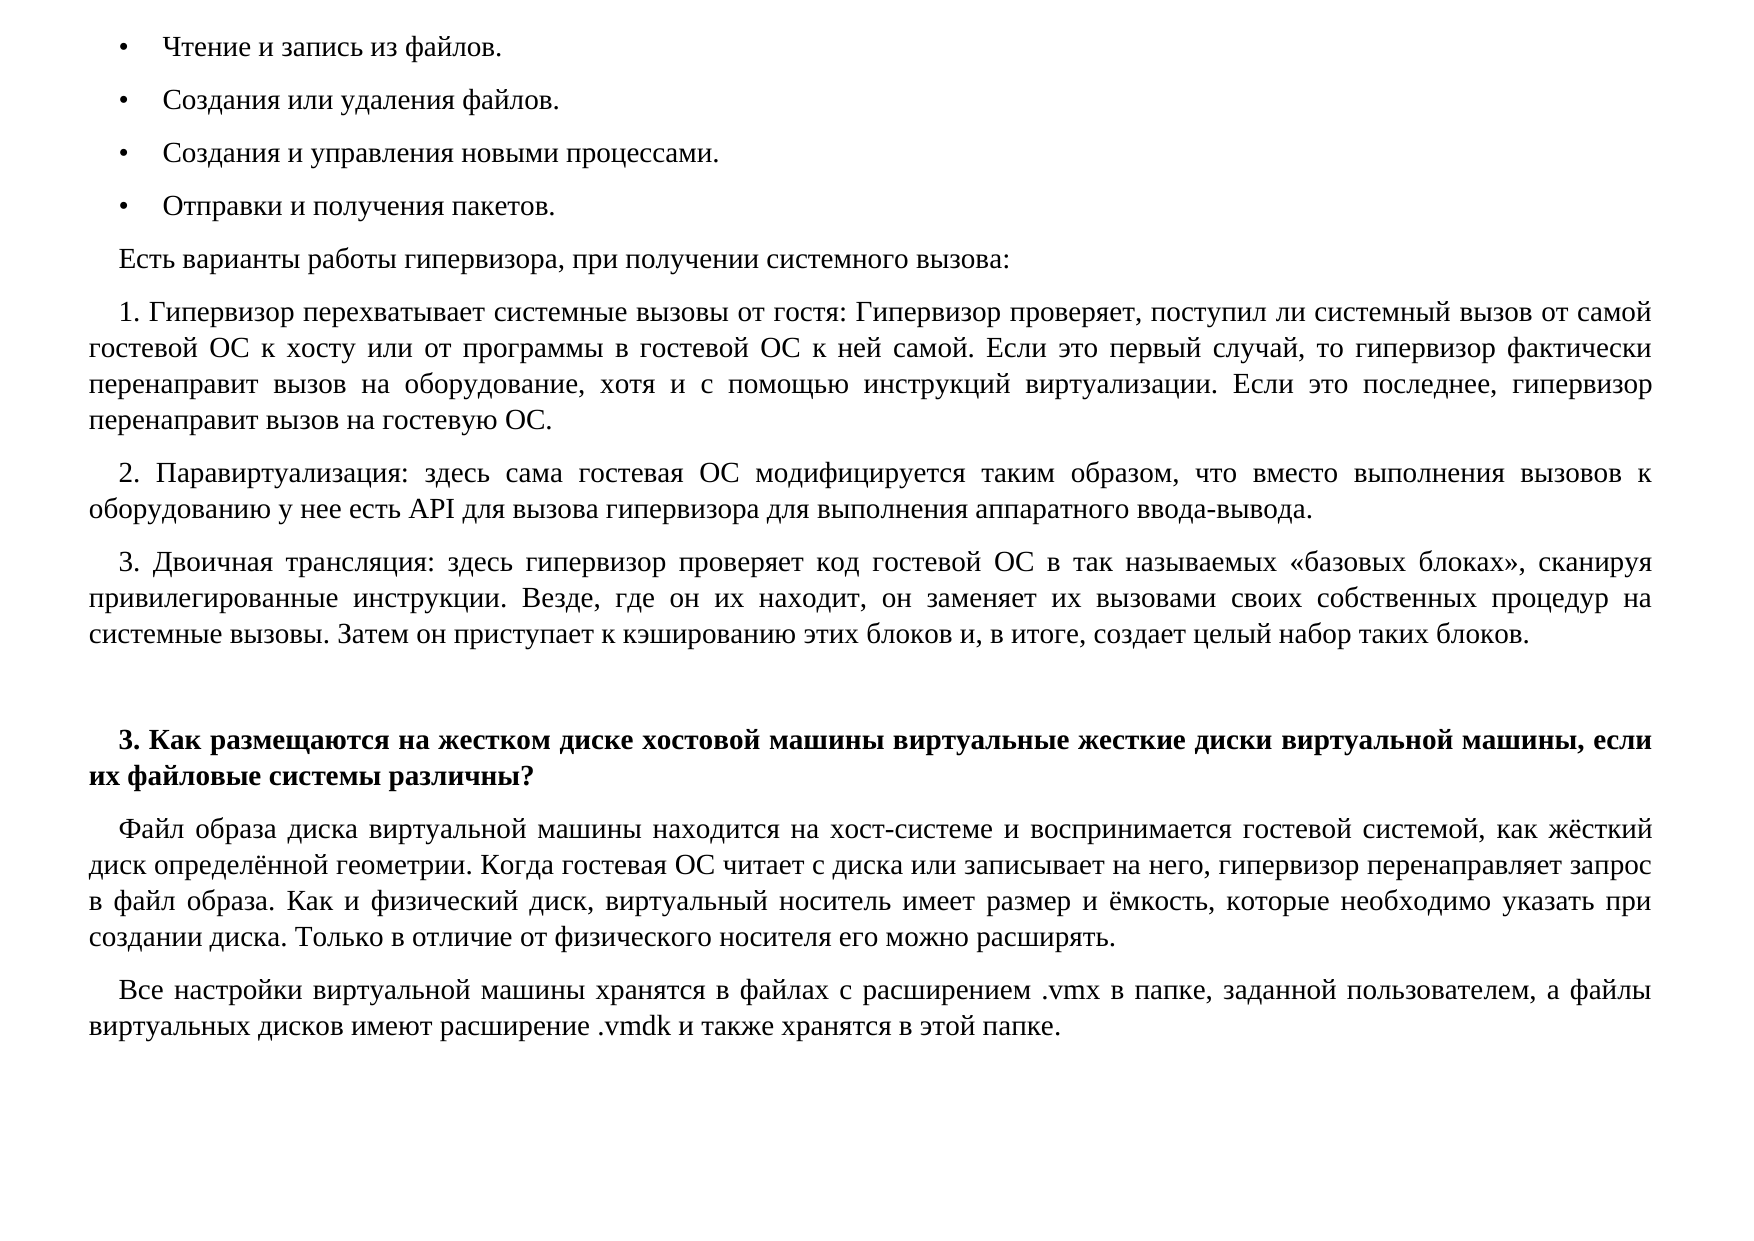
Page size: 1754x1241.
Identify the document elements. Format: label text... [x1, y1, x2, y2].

text • Создания и управления новыми процессами. [89, 135, 1654, 169]
text 1. Гипервизор перехватывает системные вызовы от гостя: Гипервизор проверяет, поступил ли системный вызов от самой гостевой ОС к хосту или от программы в гостевой ОС к ней самой. Если это первый случай, то гипервизор фактически перенаправит вызов на оборудование, хотя и с помощью инструкций виртуализации. Если это последнее, гипервизор перенаправит вызов на гостевую ОС. [89, 294, 1654, 436]
text Файл образа диска виртуальной машины находится на хост-системе и воспринимается гостевой системой, как жёсткий диск определённой геометрии. Когда гостевая ОС читает с диска или записывает на него, гипервизор перенаправляет запрос в файл образа. Как и физический диск, виртуальный носитель имеет размер и ёмкость, которые необходимо указать при создании диска. Только в отличие от физического носителя его можно расширять. [89, 811, 1654, 953]
text 3. Как размещаются на жестком диске хостовой машины виртуальные жесткие диски виртуальной машины, если их файловые системы различны? [89, 722, 1654, 791]
text • Создания или удаления файлов. [89, 82, 1654, 116]
text • Чтение и запись из файлов. [89, 29, 1654, 63]
text 2. Паравиртуализация: здесь сама гостевая ОС модифицируется таким образом, что вместо выполнения вызовов к оборудованию у нее есть API для вызова гипервизора для выполнения аппаратного ввода-вывода. [89, 455, 1654, 524]
text 3. Двоичная трансляция: здесь гипервизор проверяет код гостевой ОС в так называемых «базовых блоках», сканируя привилегированные инструкции. Везде, где он их находит, он заменяет их вызовами своих собственных процедур на системные вызовы. Затем он приступает к кэшированию этих блоков и, в итоге, создает целый набор таких блоков. [89, 544, 1654, 650]
text Есть варианты работы гипервизора, при получении системного вызова: [89, 241, 1654, 274]
text Все настройки виртуальной машины хранятся в файлах с расширением .vmx в папке, заданной пользователем, а файлы виртуальных дисков имеют расширение .vmdk и также хранятся в этой папке. [89, 972, 1654, 1042]
text • Отправки и получения пакетов. [89, 188, 1654, 222]
